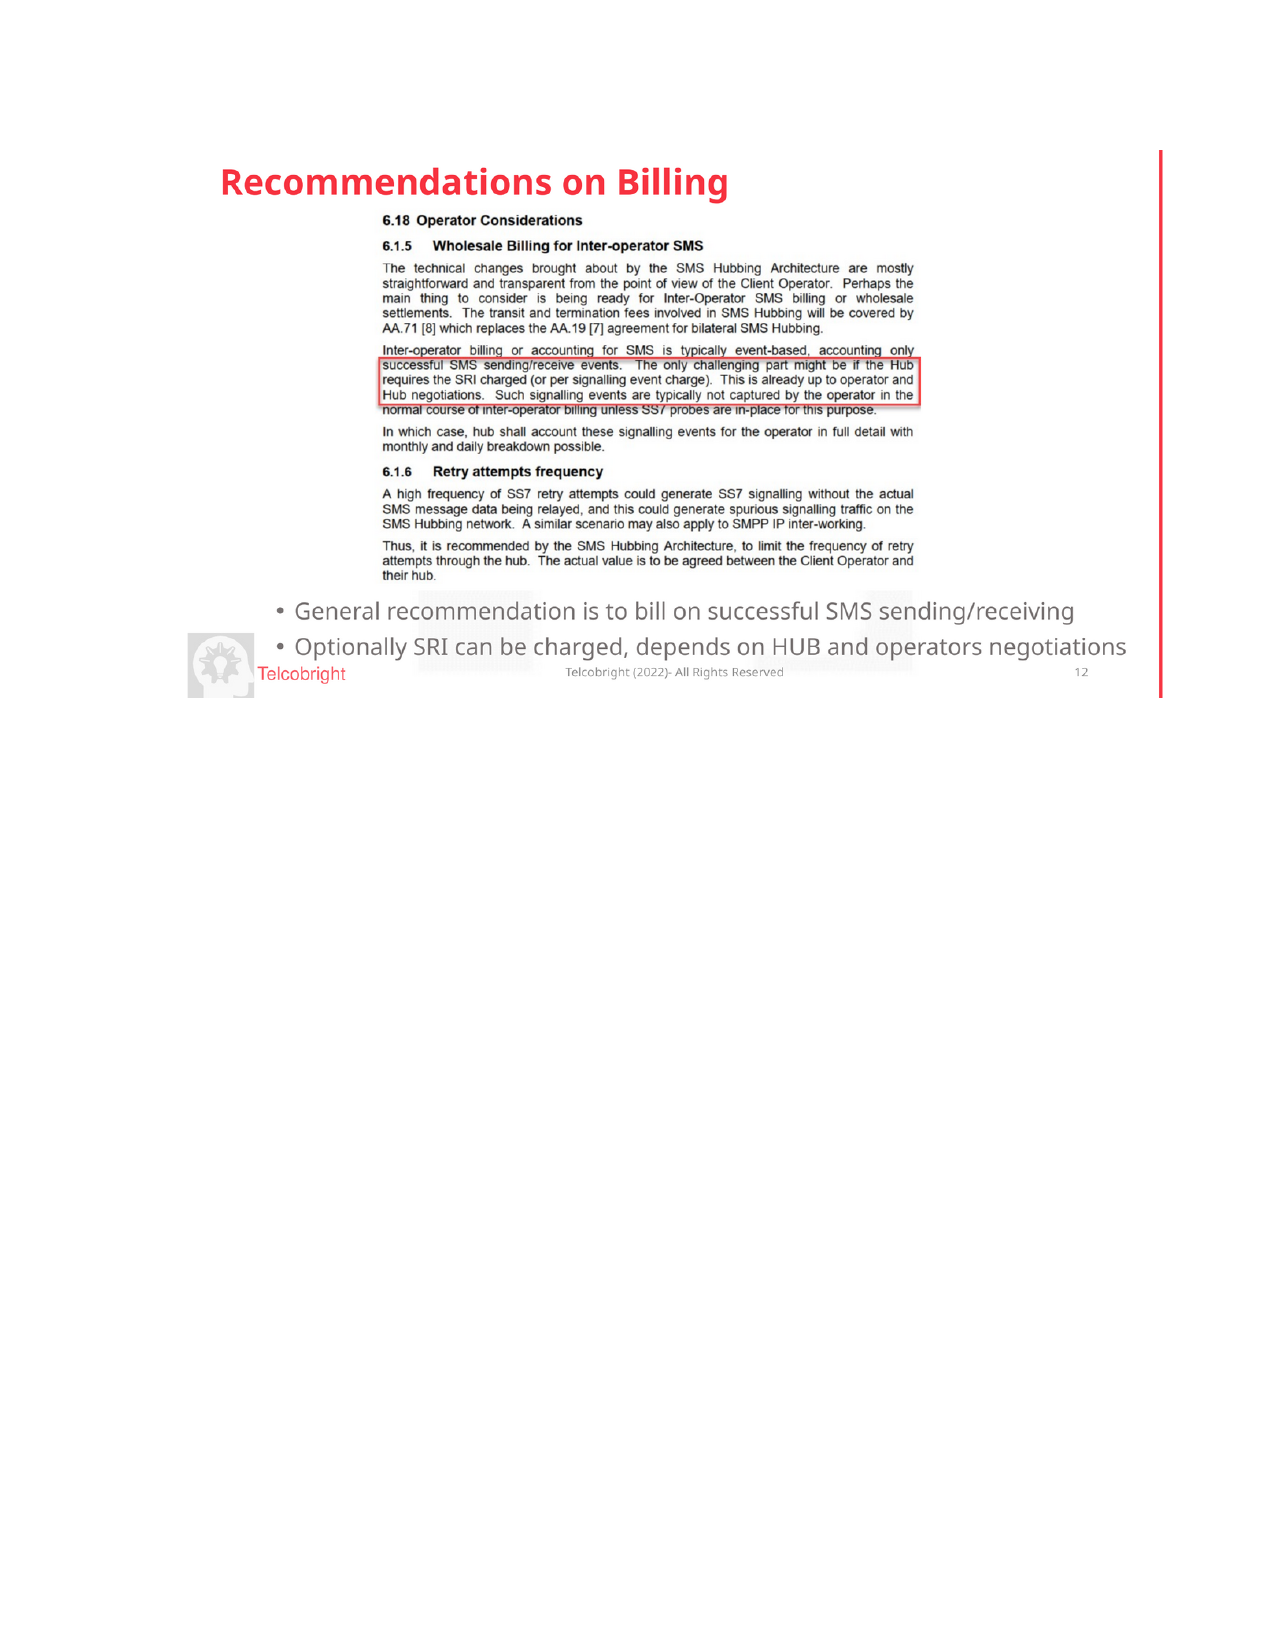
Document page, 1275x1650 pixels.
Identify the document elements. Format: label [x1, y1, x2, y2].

picture [187, 150, 1163, 698]
